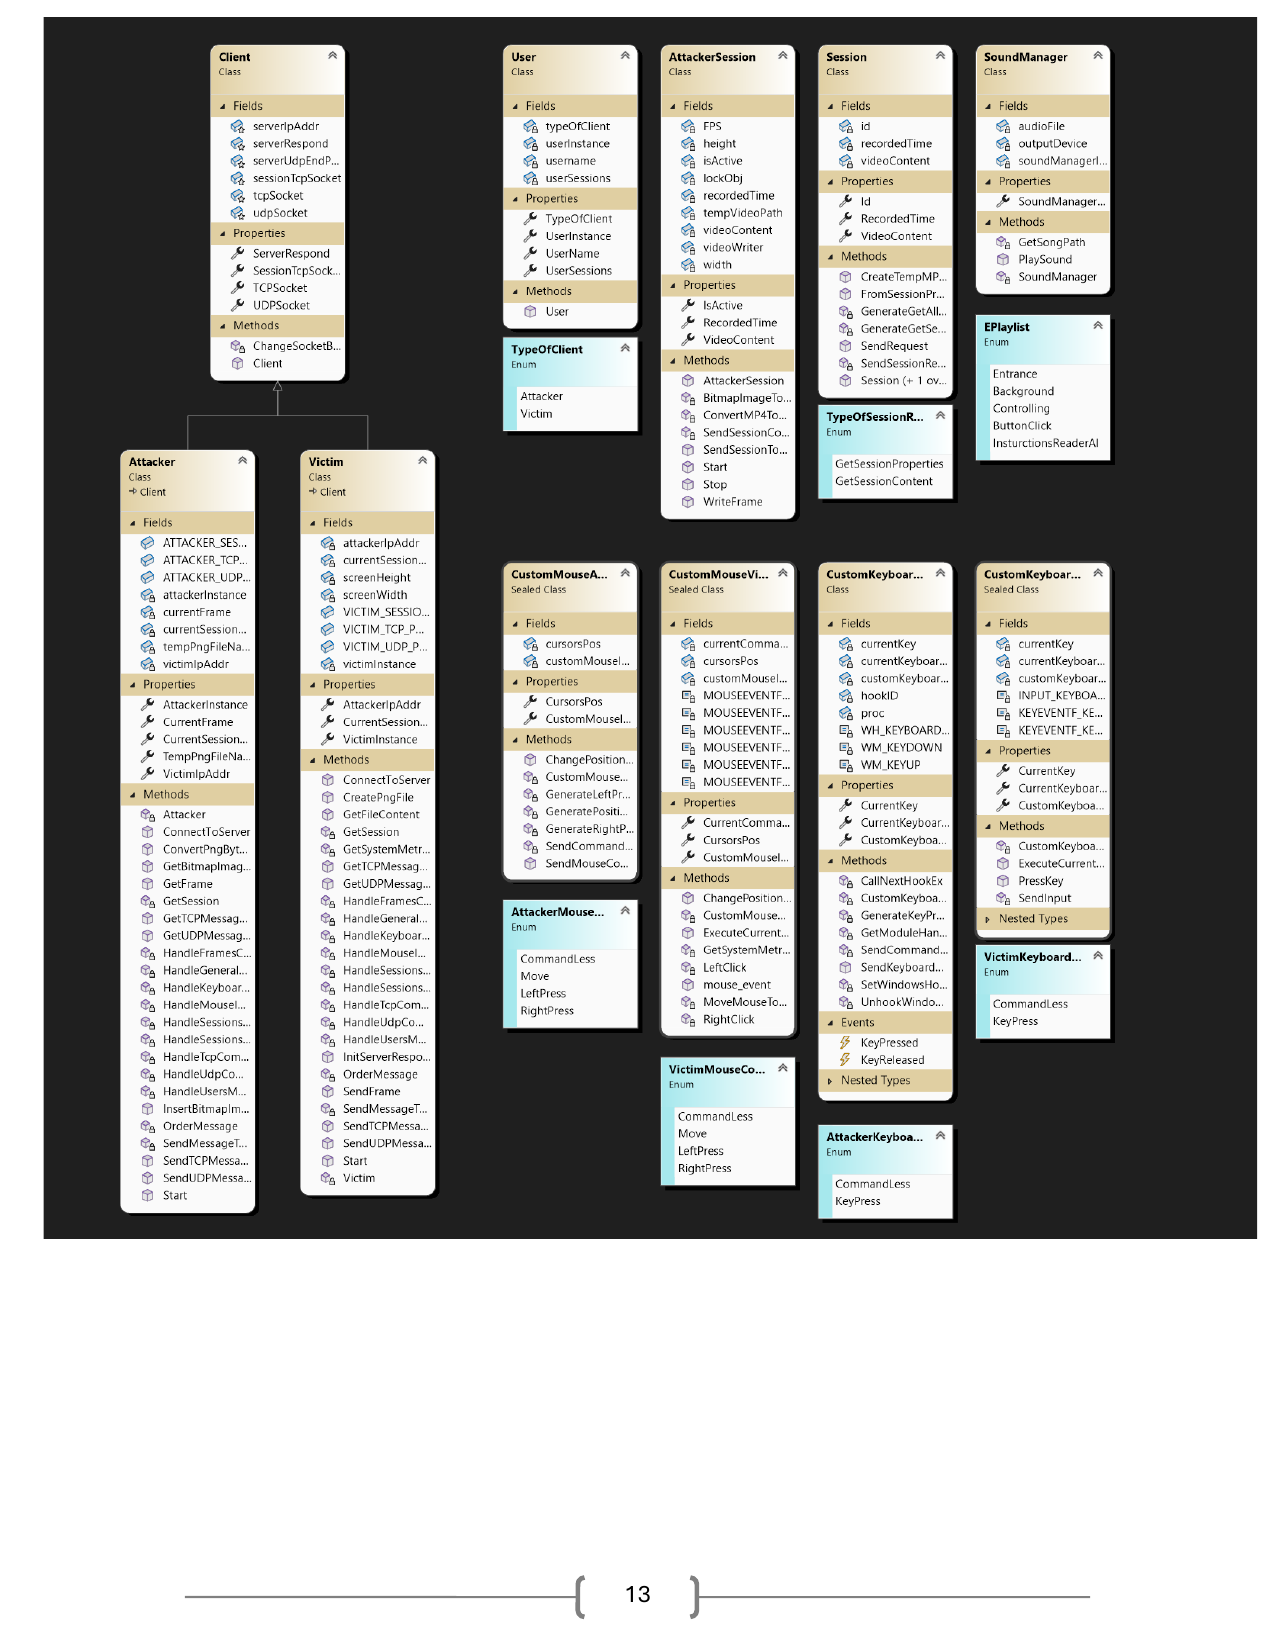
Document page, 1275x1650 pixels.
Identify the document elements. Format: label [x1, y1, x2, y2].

picture [43, 17, 1258, 1239]
